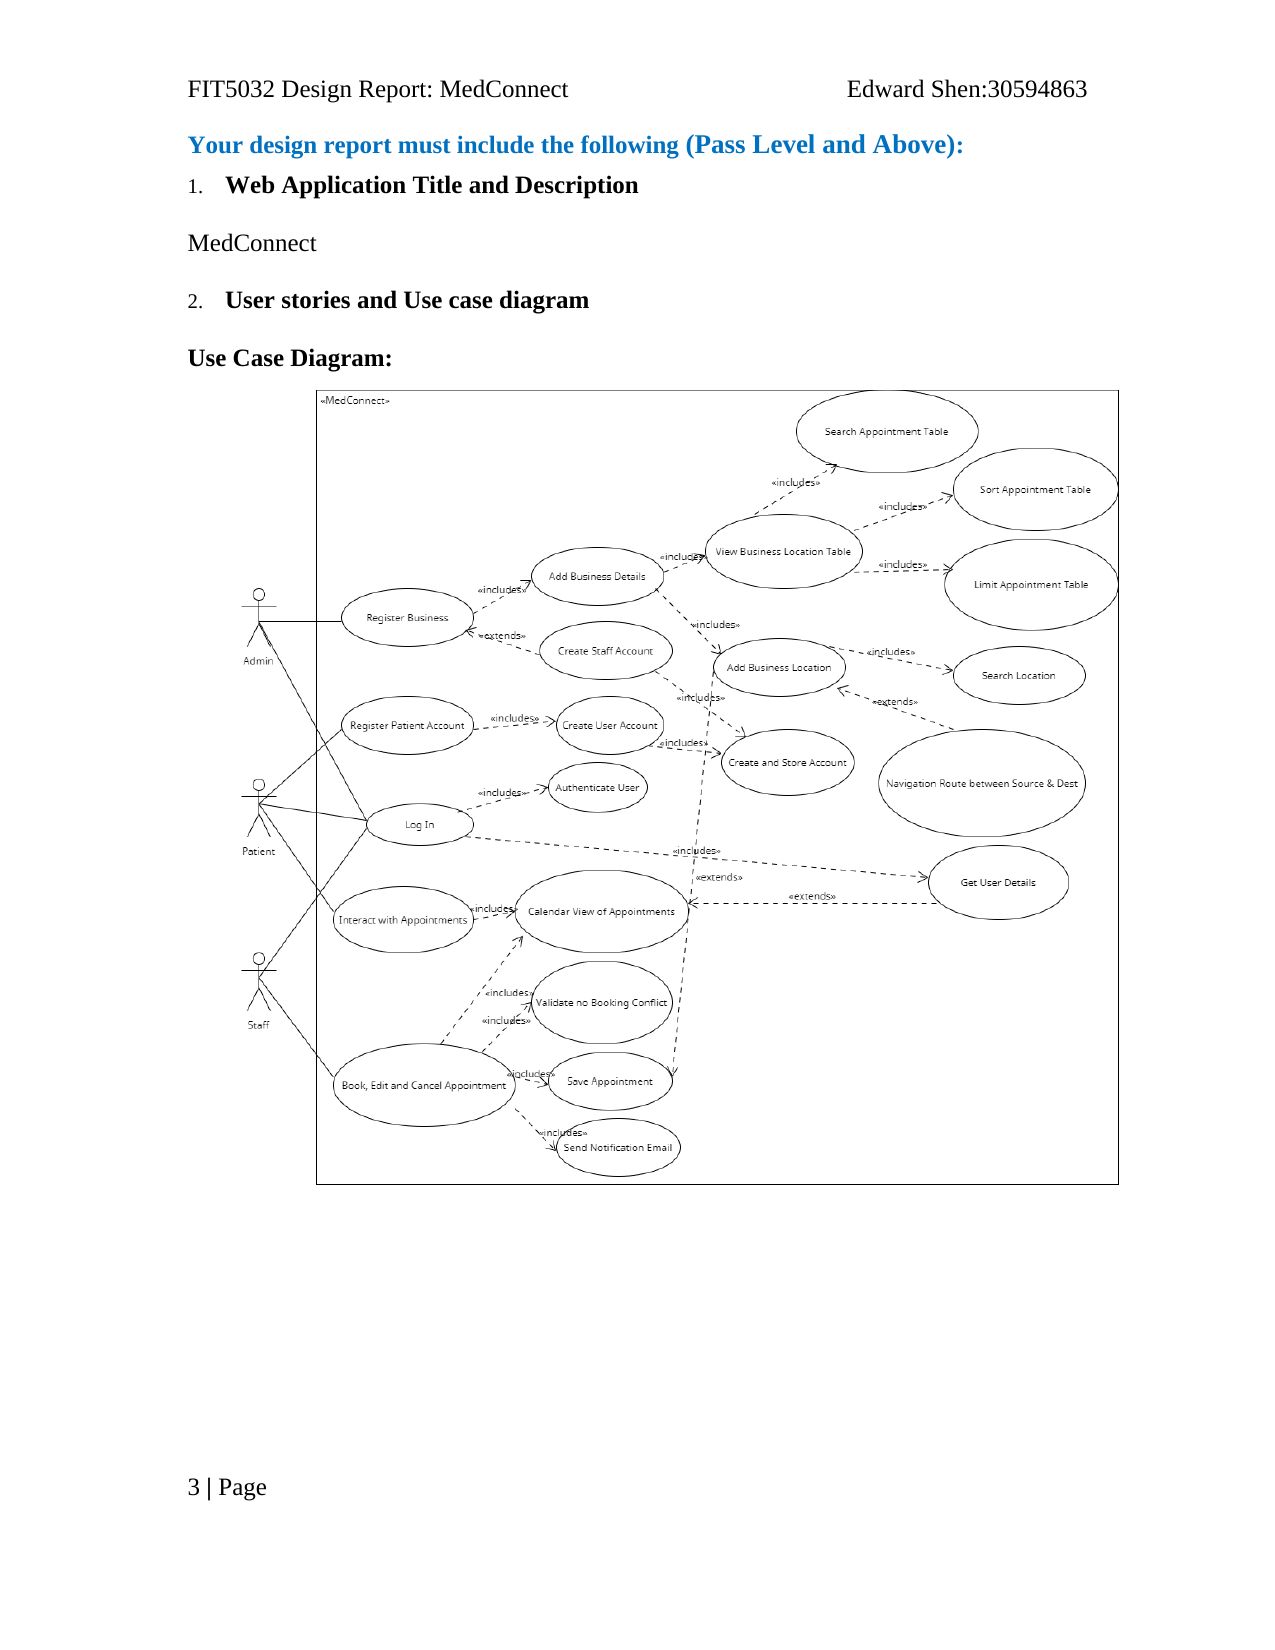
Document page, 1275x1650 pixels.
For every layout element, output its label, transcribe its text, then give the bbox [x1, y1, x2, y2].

text Your design report must include the following (Pass Level and Above): [187, 129, 1087, 160]
text MedConnect [187, 228, 1087, 256]
picture [225, 381, 1125, 1192]
list User stories and Use case diagram [187, 285, 1087, 314]
text Use Case Diagram: [187, 343, 1087, 371]
list Web Application Title and Description [187, 170, 1087, 199]
